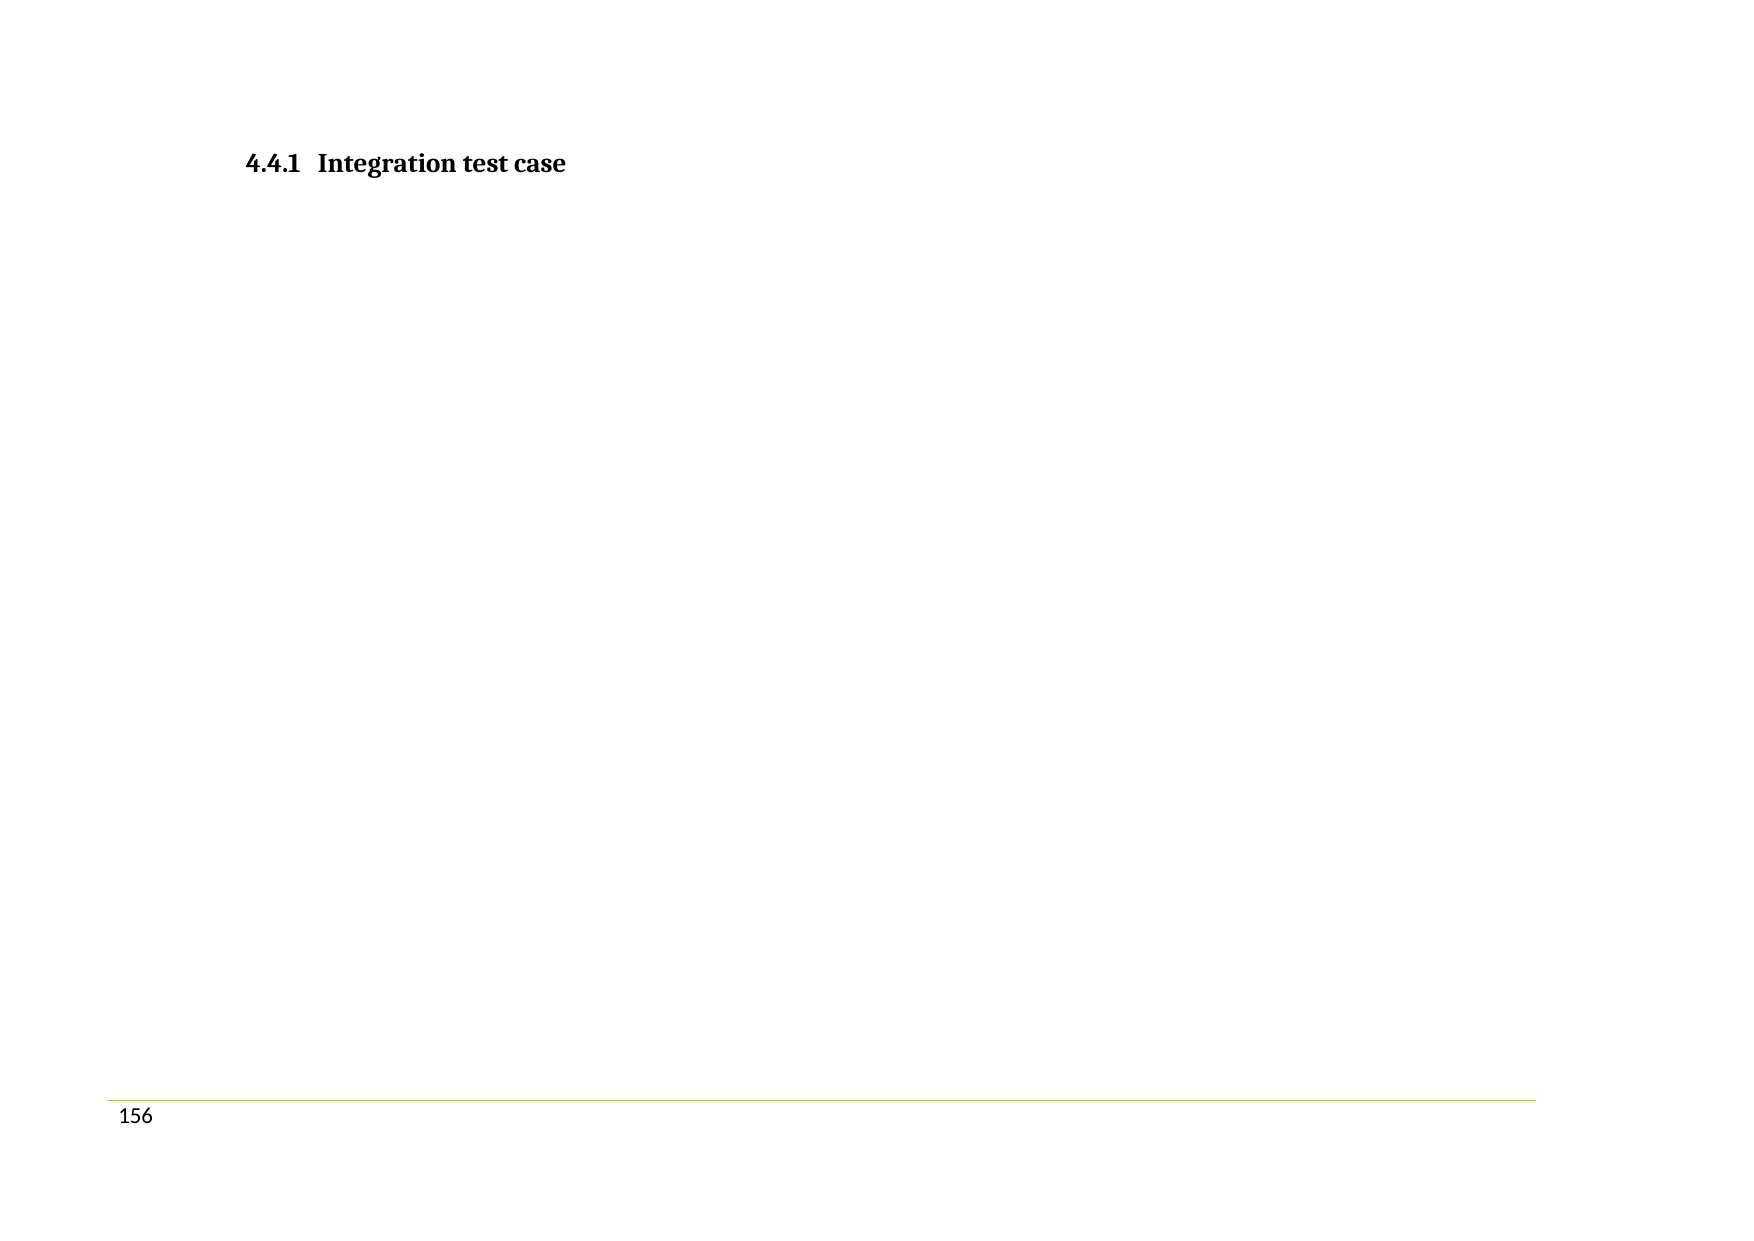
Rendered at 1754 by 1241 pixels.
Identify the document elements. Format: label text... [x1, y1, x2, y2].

subtitle Integration test case [246, 148, 1547, 179]
